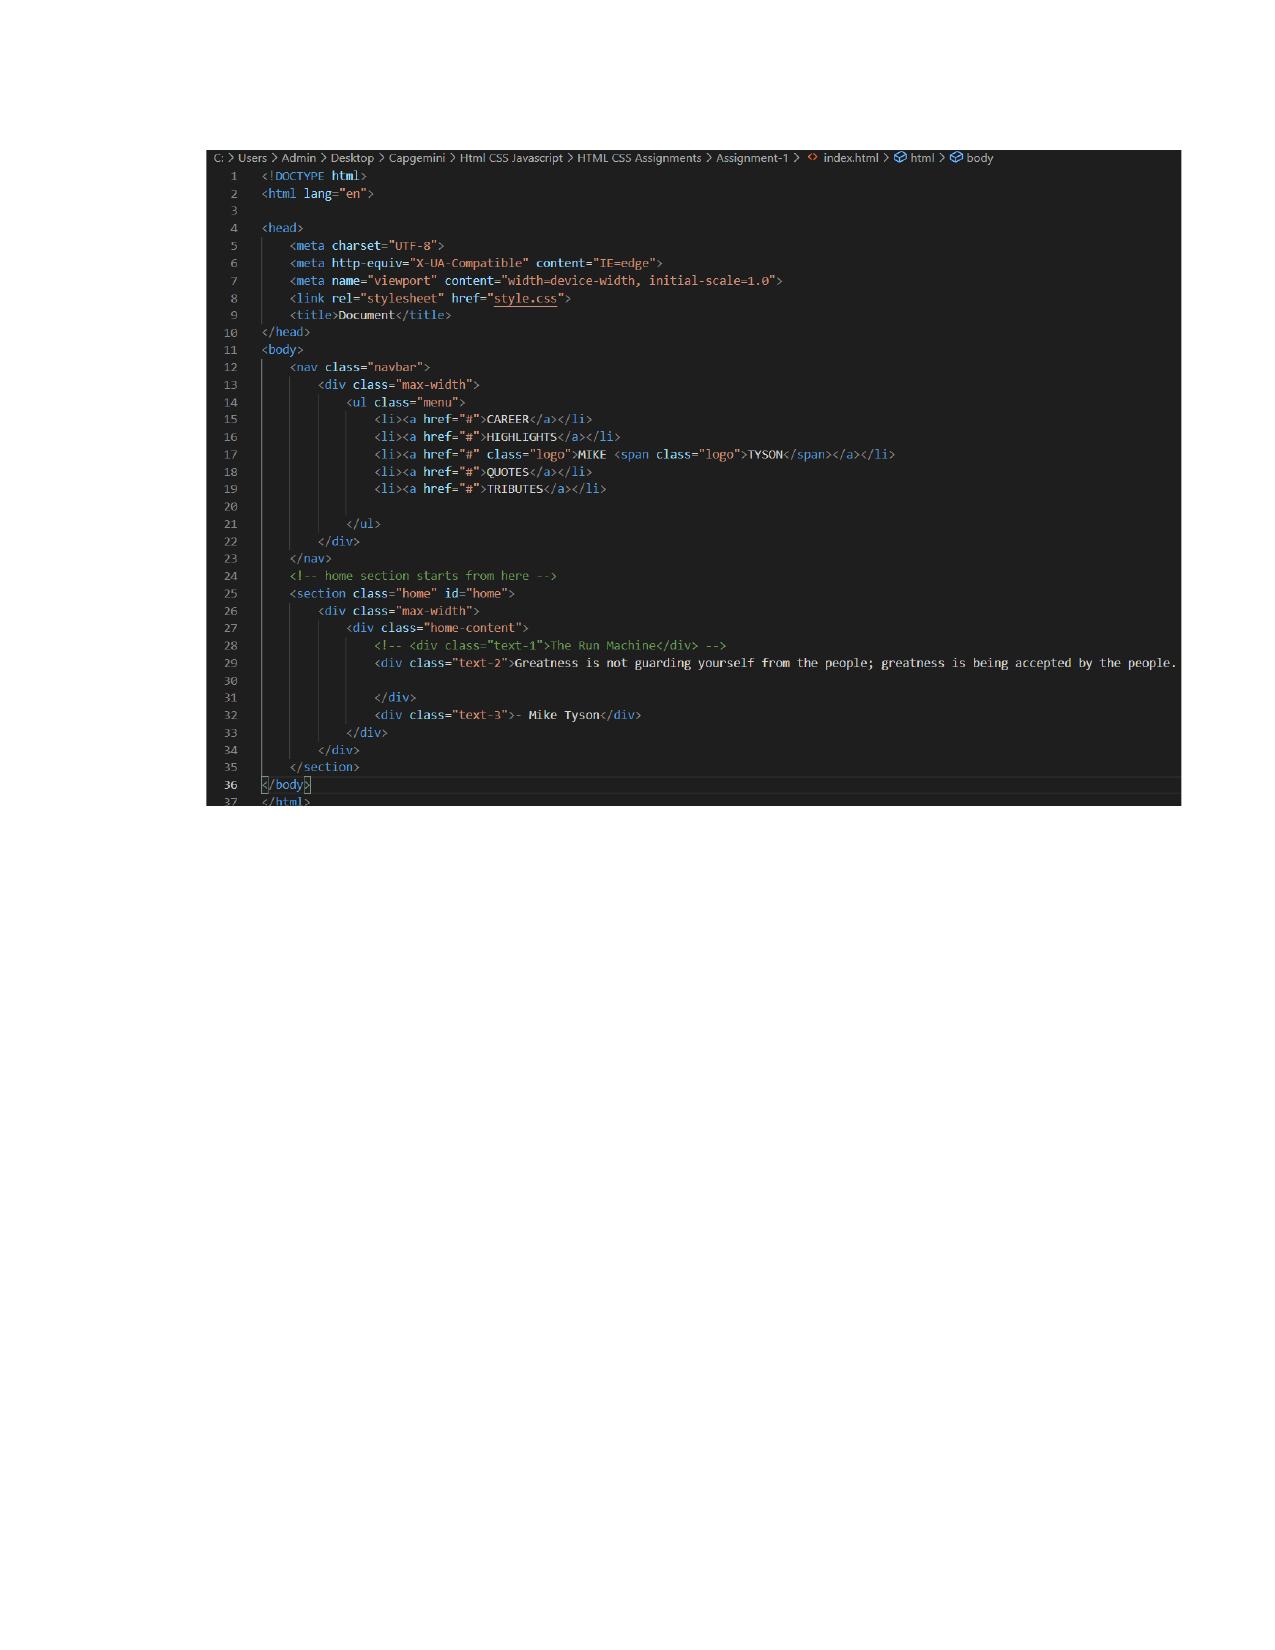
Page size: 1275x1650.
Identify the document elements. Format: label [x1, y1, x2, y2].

picture [206, 150, 1182, 806]
